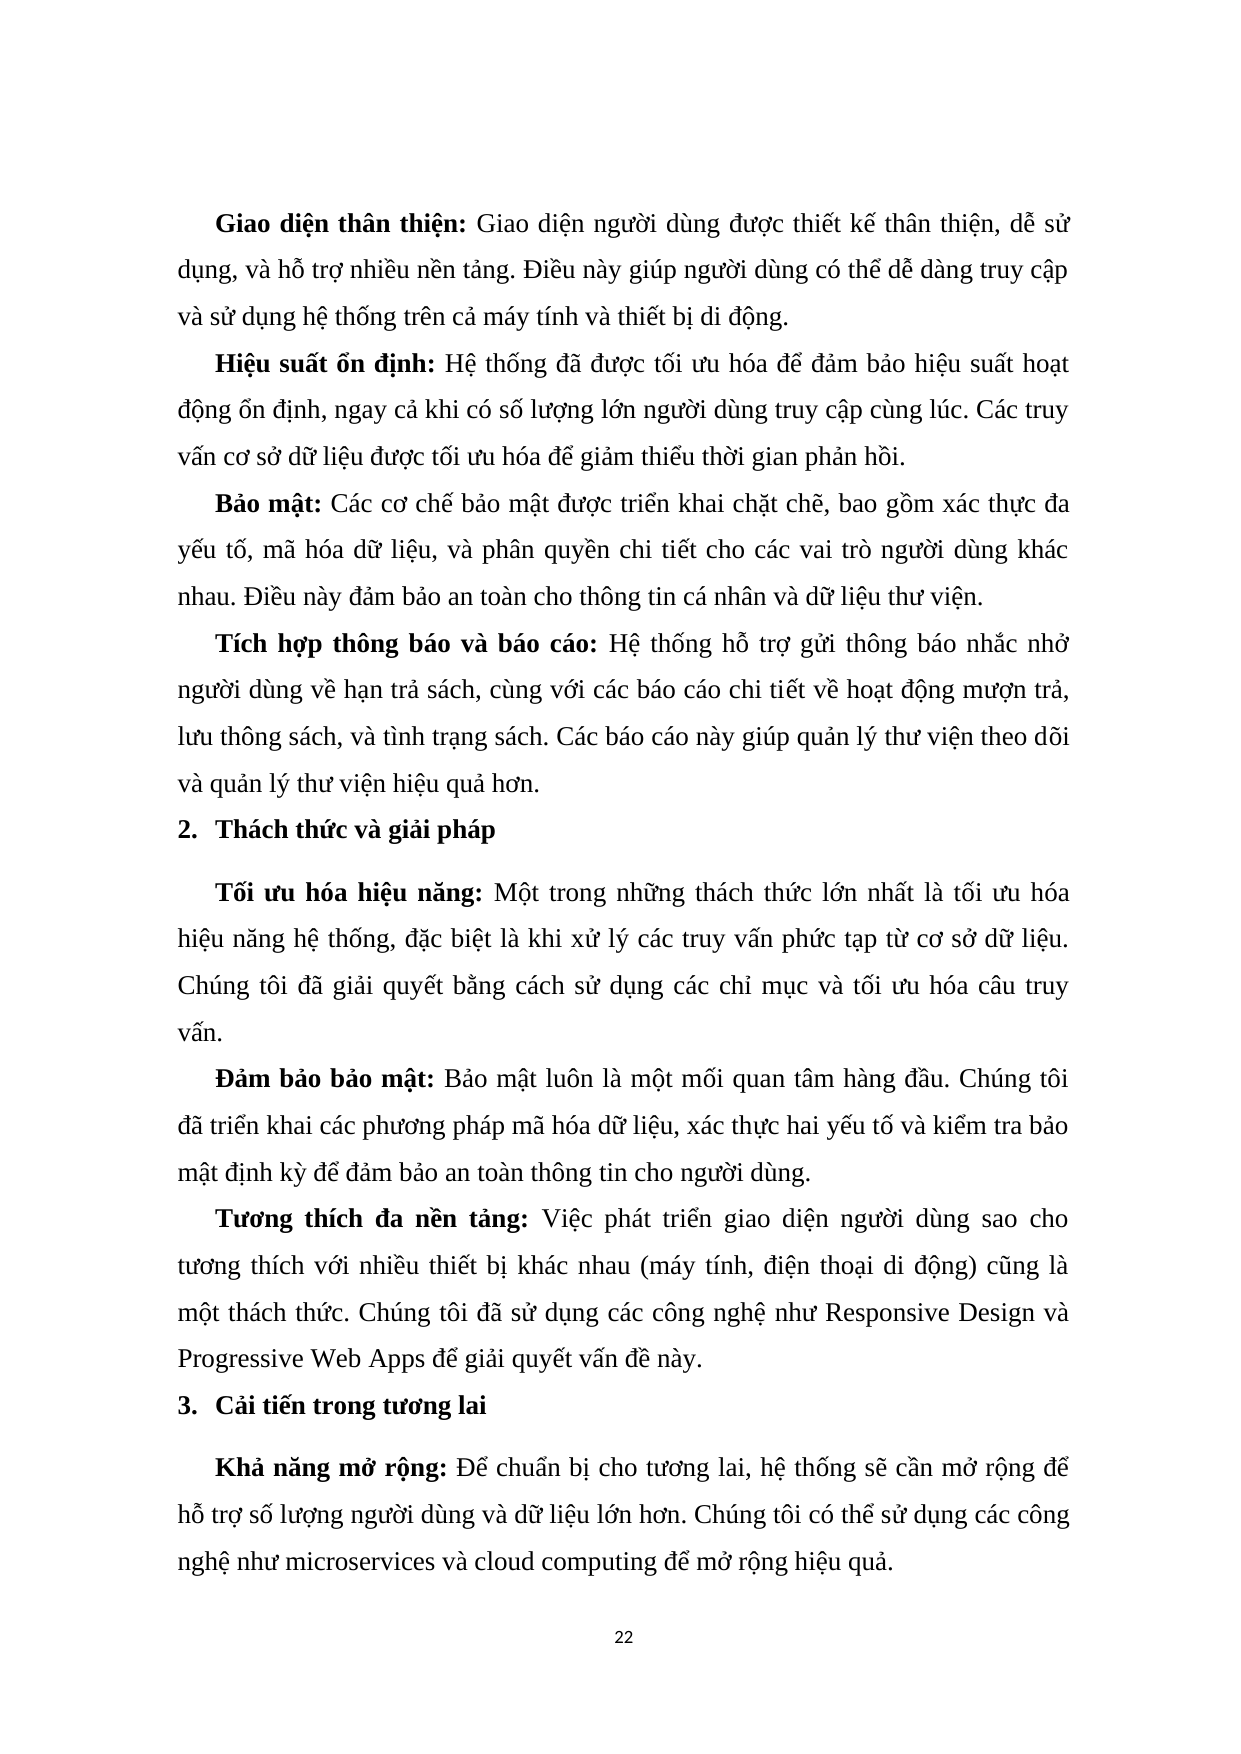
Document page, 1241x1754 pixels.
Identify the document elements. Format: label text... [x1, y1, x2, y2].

text Đảm bảo bảo mật: Bảo mật luôn là một mối quan tâm hàng đầu. Chúng tôi đã triển khai các phương pháp mã hóa dữ liệu, xác thực hai yếu tố và kiểm tra bảo mật định kỳ để đảm bảo an toàn thông tin cho người dùng. [177, 1062, 1070, 1187]
text Giao diện thân thiện: Giao diện người dùng được thiết kế thân thiện, dễ sử dụng, và hỗ trợ nhiều nền tảng. Điều này giúp người dùng có thể dễ dàng truy cập và sử dụng hệ thống trên cả máy tính và thiết bị di động. [177, 207, 1070, 331]
text Hiệu suất ổn định: Hệ thống đã được tối ưu hóa để đảm bảo hiệu suất hoạt động ổn định, ngay cả khi có số lượng lớn người dùng truy cập cùng lúc. Các truy vấn cơ sở dữ liệu được tối ưu hóa để giảm thiểu thời gian phản hồi. [177, 347, 1070, 471]
text Tương thích đa nền tảng: Việc phát triển giao diện người dùng sao cho tương thích với nhiều thiết bị khác nhau (máy tính, điện thoại di động) cũng là một thách thức. Chúng tôi đã sử dụng các công nghệ như Responsive Design và Progressive Web Apps để giải quyết vấn đề này. [177, 1202, 1070, 1373]
text Bảo mật: Các cơ chế bảo mật được triển khai chặt chẽ, bao gồm xác thực đa yếu tố, mã hóa dữ liệu, và phân quyền chi tiết cho các vai trò người dùng khác nhau. Điều này đảm bảo an toàn cho thông tin cá nhân và dữ liệu thư viện. [177, 487, 1070, 611]
text Khả năng mở rộng: Để chuẩn bị cho tương lai, hệ thống sẽ cần mở rộng để hỗ trợ số lượng người dùng và dữ liệu lớn hơn. Chúng tôi có thể sử dụng các công nghệ như microservices và cloud computing để mở rộng hiệu quả. [177, 1451, 1070, 1576]
list Thách thức và giải pháp [177, 813, 1070, 844]
text Tối ưu hóa hiệu năng: Một trong những thách thức lớn nhất là tối ưu hóa hiệu năng hệ thống, đặc biệt là khi xử lý các truy vấn phức tạp từ cơ sở dữ liệu. Chúng tôi đã giải quyết bằng cách sử dụng các chỉ mục và tối ưu hóa câu truy vấn. [177, 876, 1070, 1047]
text Tích hợp thông báo và báo cáo: Hệ thống hỗ trợ gửi thông báo nhắc nhở người dùng về hạn trả sách, cùng với các báo cáo chi tiết về hoạt động mượn trả, lưu thông sách, và tình trạng sách. Các báo cáo này giúp quản lý thư viện theo dõi và quản lý thư viện hiệu quả hơn. [177, 627, 1070, 798]
list Cải tiến trong tương lai [177, 1389, 1070, 1420]
